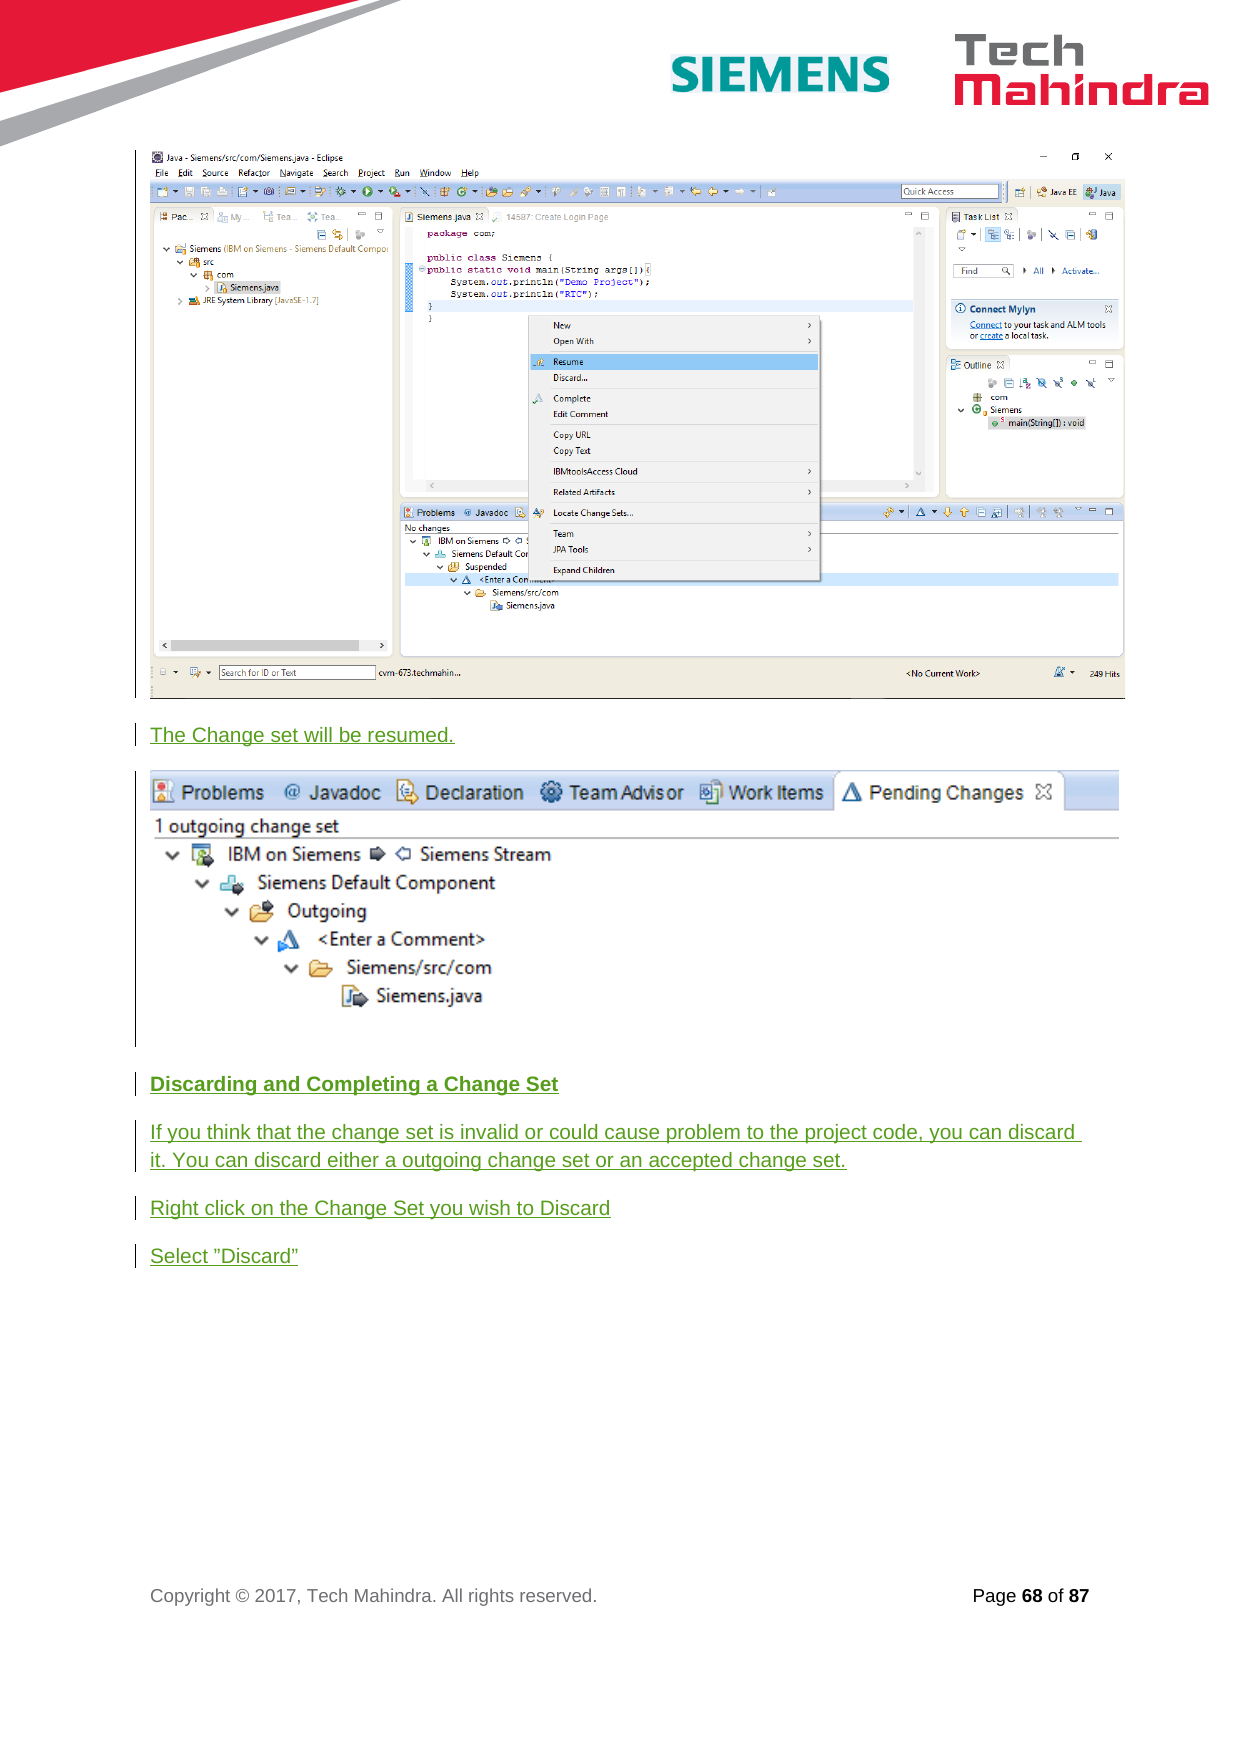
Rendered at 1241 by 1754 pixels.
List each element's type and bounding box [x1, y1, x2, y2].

picture [150, 770, 1119, 1048]
picture [0, 0, 423, 148]
picture [150, 150, 1125, 699]
picture [955, 34, 1209, 105]
picture [670, 54, 890, 93]
